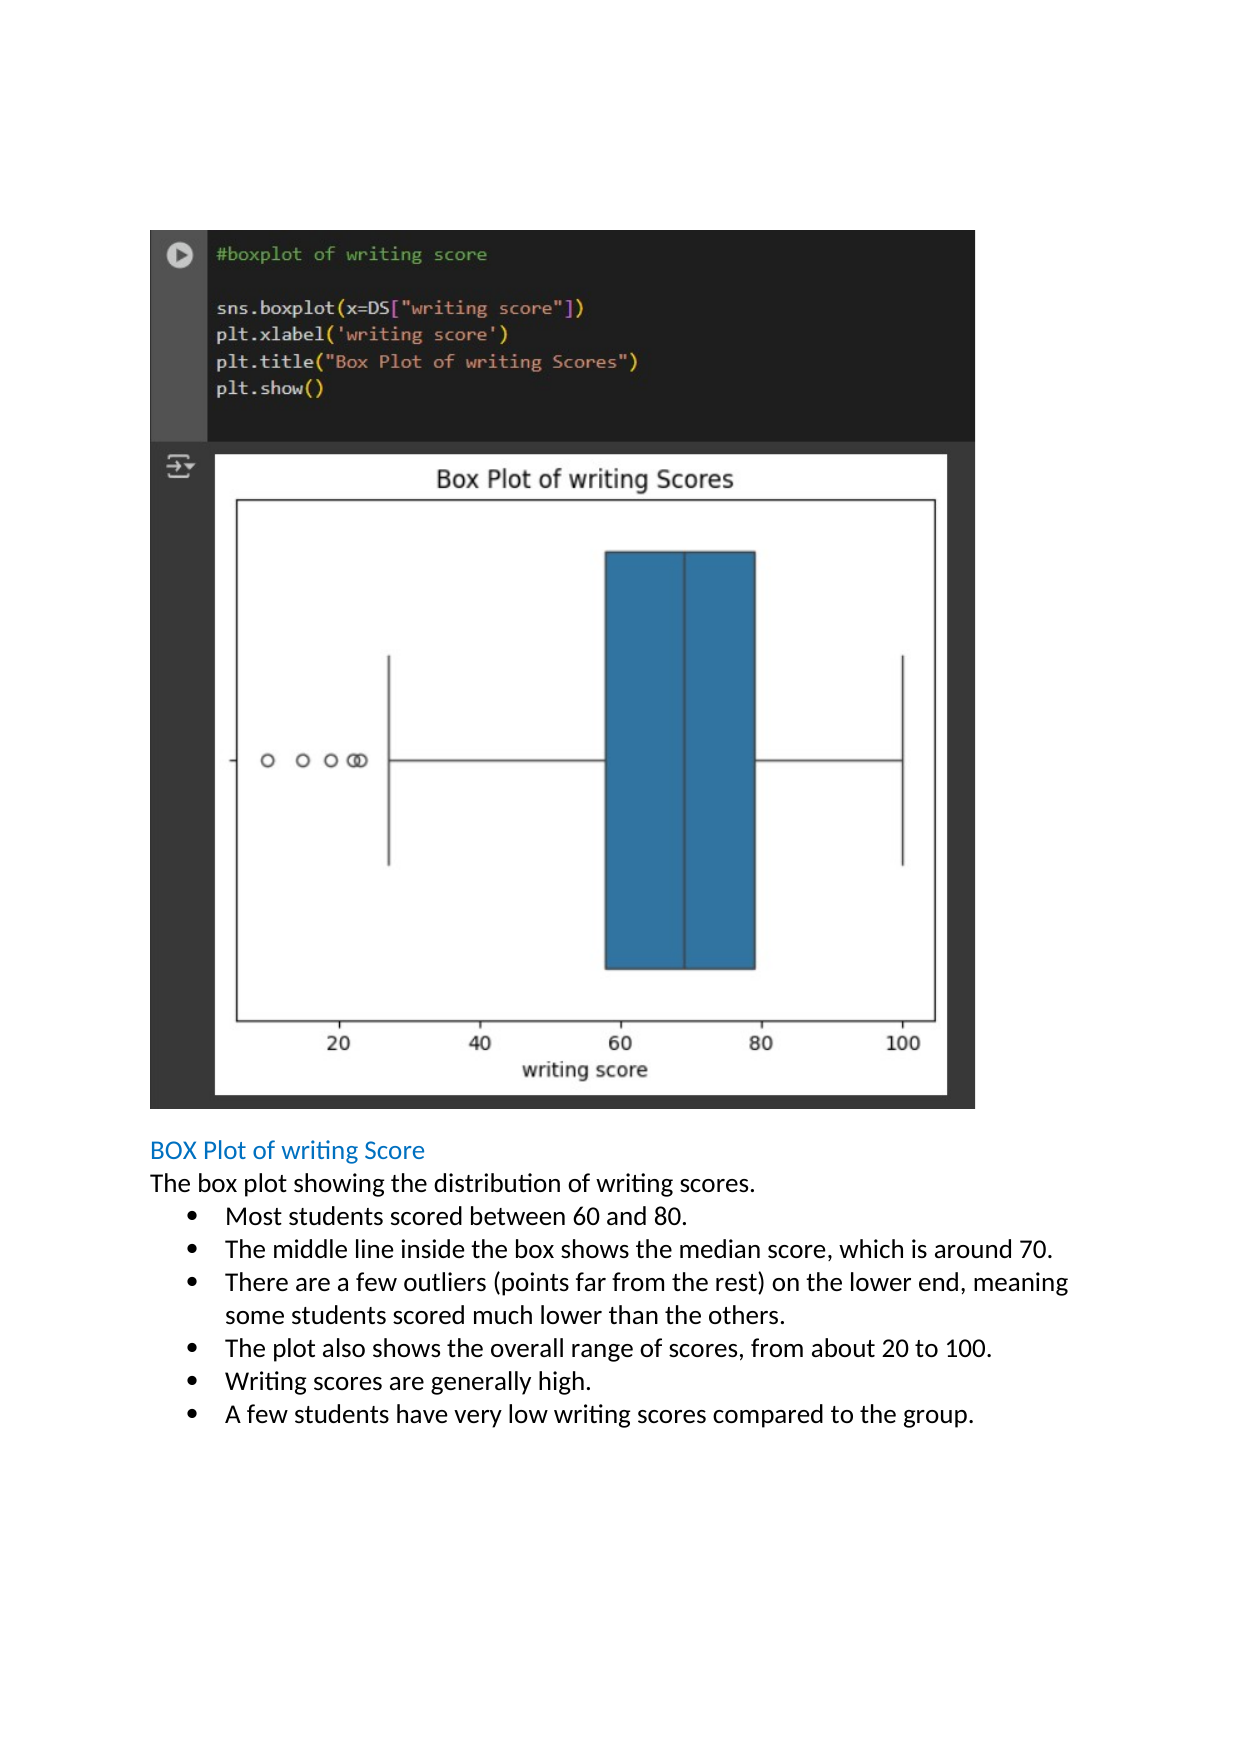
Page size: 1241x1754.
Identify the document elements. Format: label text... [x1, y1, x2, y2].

text BOX Plot of writing Score [150, 1133, 1090, 1166]
list The middle line inside the box shows the median score, which is around 70. [187, 1232, 1090, 1265]
list Most students scored between 60 and 80. [187, 1199, 1090, 1232]
text The box plot showing the distribution of writing scores. [150, 1166, 1090, 1199]
list There are a few outliers (points far from the rest) on the lower end, meaning some students scored much lower than the others. [187, 1265, 1090, 1331]
picture [150, 230, 976, 1109]
list Writing scores are generally high. [187, 1364, 1090, 1397]
list The plot also shows the overall range of scores, from about 20 to 100. [187, 1331, 1090, 1364]
list A few students have very low writing scores compared to the group. [187, 1397, 1090, 1431]
